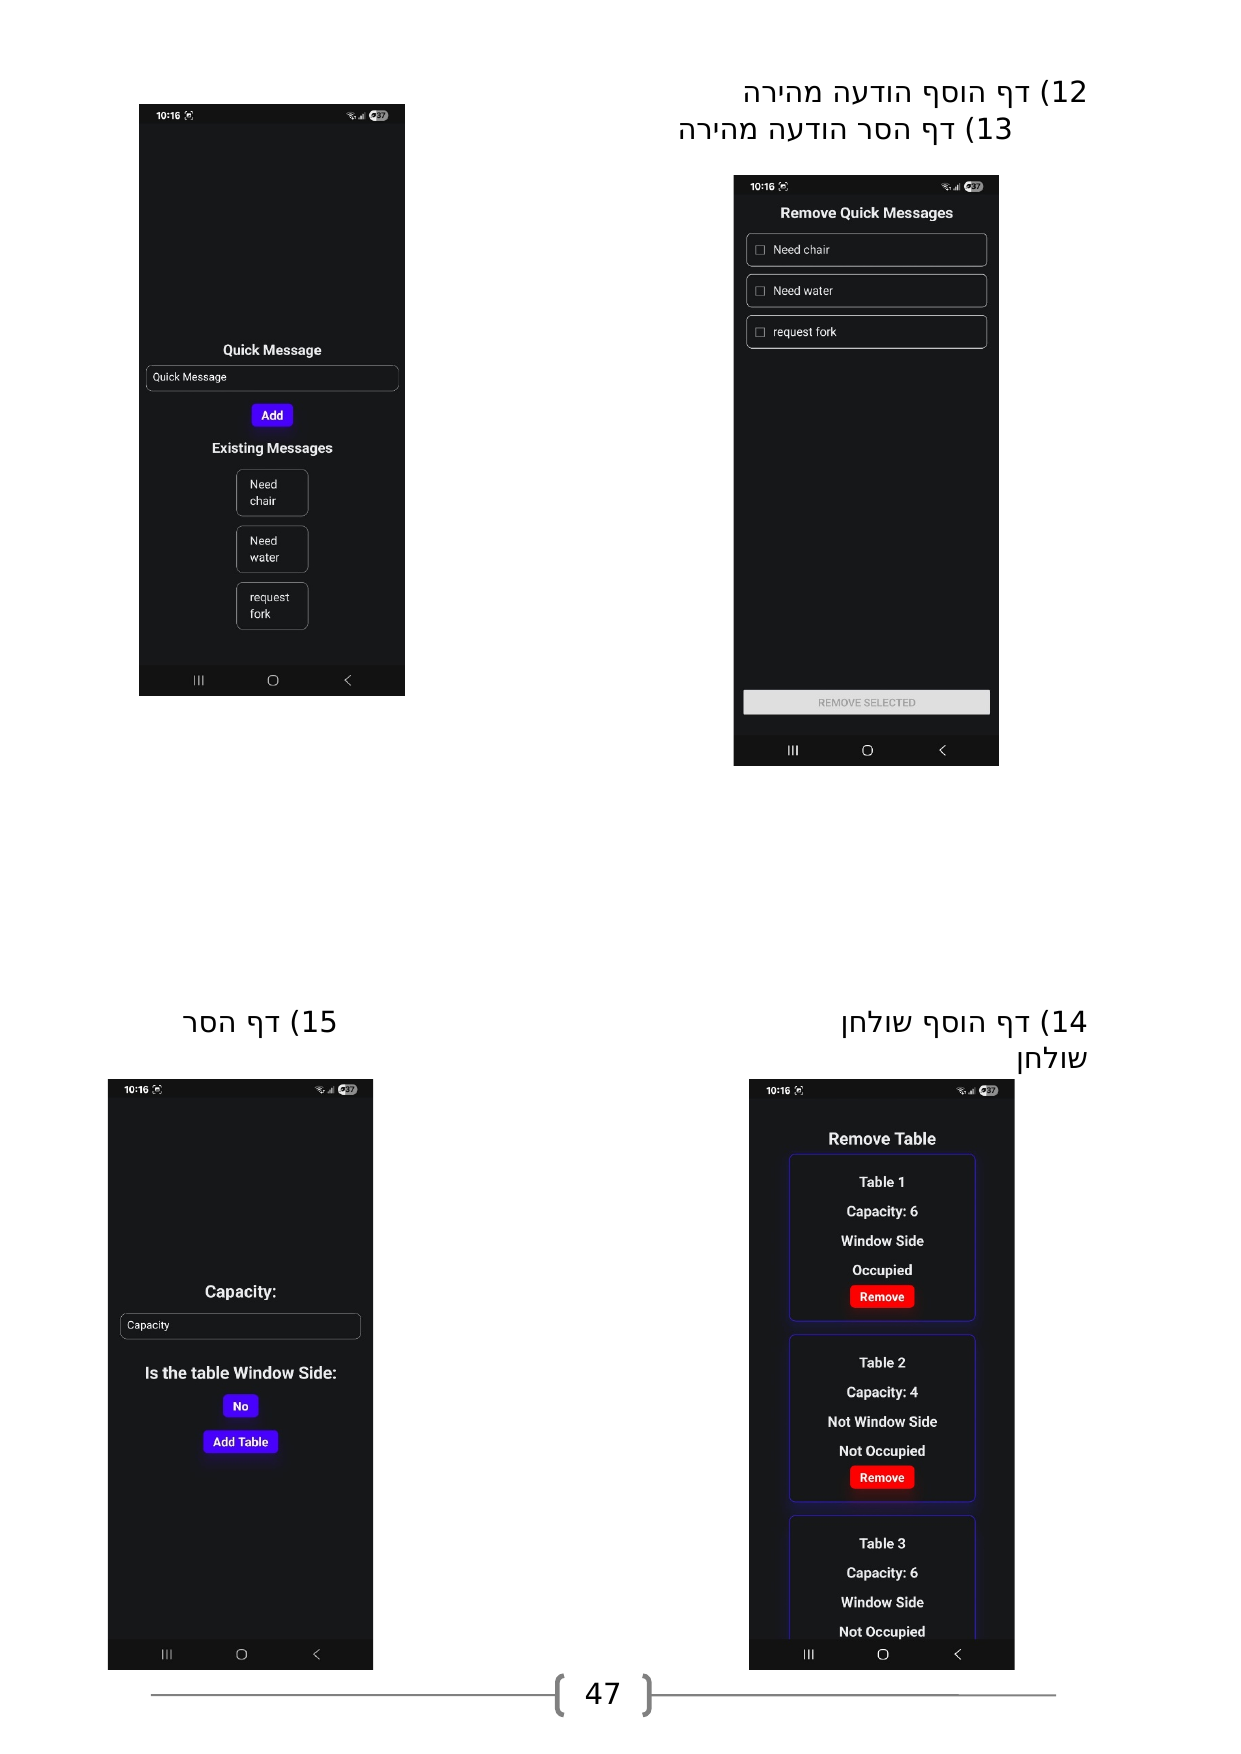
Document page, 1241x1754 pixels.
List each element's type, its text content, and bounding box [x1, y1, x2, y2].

picture [733, 175, 999, 766]
picture [749, 1079, 1015, 1670]
text 12) דף הוסף הודעה מהירה 13) דף הסר הודעה מהירה [119, 75, 1088, 146]
text 14) דף הוסף שולחן 15) דף הסר שולחן [119, 1005, 1088, 1076]
picture [139, 104, 405, 696]
picture [107, 1079, 374, 1670]
